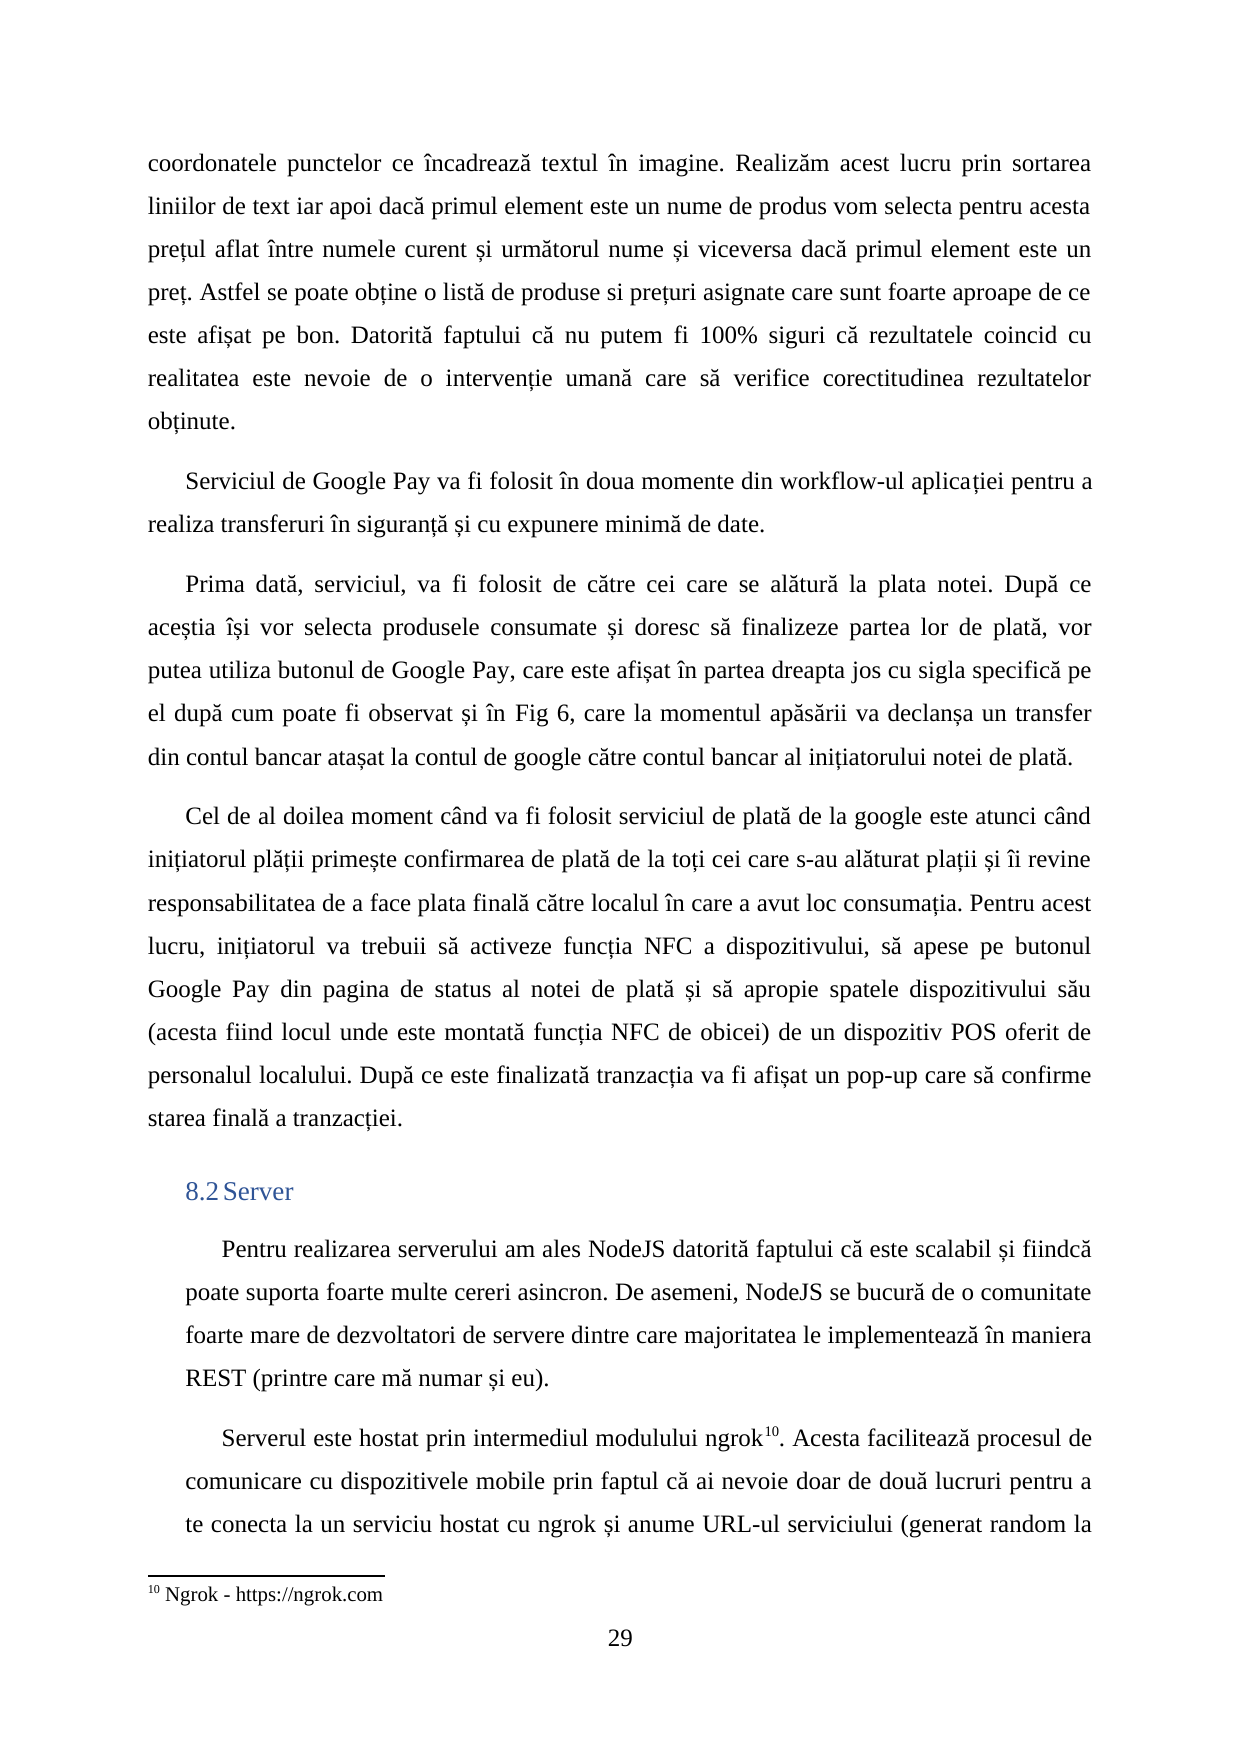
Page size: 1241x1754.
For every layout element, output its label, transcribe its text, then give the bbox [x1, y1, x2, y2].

text Serviciul de Google Pay va fi folosit în doua momente din workflow-ul aplicației pentru a realiza transferuri în siguranță și cu expunere minimă de date. [148, 466, 1093, 538]
text Pentru realizarea serverului am ales NodeJS datorită faptului că este scalabil și fiindcă poate suporta foarte multe cereri asincron. De asemeni, NodeJS se bucură de o comunitate foarte mare de dezvoltatori de servere dintre care majoritatea le implementează în maniera REST (printre care mă numar și eu). [185, 1234, 1093, 1392]
text Cel de al doilea moment când va fi folosit serviciul de plată de la google este atunci când inițiatorul plății primește confirmarea de plată de la toți cei care s-au alăturat plații și îi revine responsabilitatea de a face plata finală către localul în care a avut loc consumația. Pentru acest lucru, inițiatorul va trebuii să activeze funcția NFC a dispozitivului, să apese pe butonul Google Pay din pagina de status al notei de plată și să apropie spatele dispozitivului său (acesta fiind locul unde este montată funcția NFC de obicei) de un dispozitiv POS oferit de personalul localului. După ce este finalizată tranzacția va fi afișat un pop-up care să confirme starea finală a tranzacției. [148, 801, 1093, 1132]
subtitle Server [185, 1176, 1093, 1207]
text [185, 1423, 1093, 1538]
text Prima dată, serviciul, va fi folosit de către cei care se alătură la plata notei. După ce aceștia își vor selecta produsele consumate și doresc să finalizeze partea lor de plată, vor putea utiliza butonul de Google Pay, care este afișat în partea dreapta jos cu sigla specifică pe el după cum poate fi observat și în Fig 6, care la momentul apăsării va declanșa un transfer din contul bancar atașat la contul de google către contul bancar al inițiatorului notei de plată. [148, 569, 1093, 770]
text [148, 148, 1093, 435]
